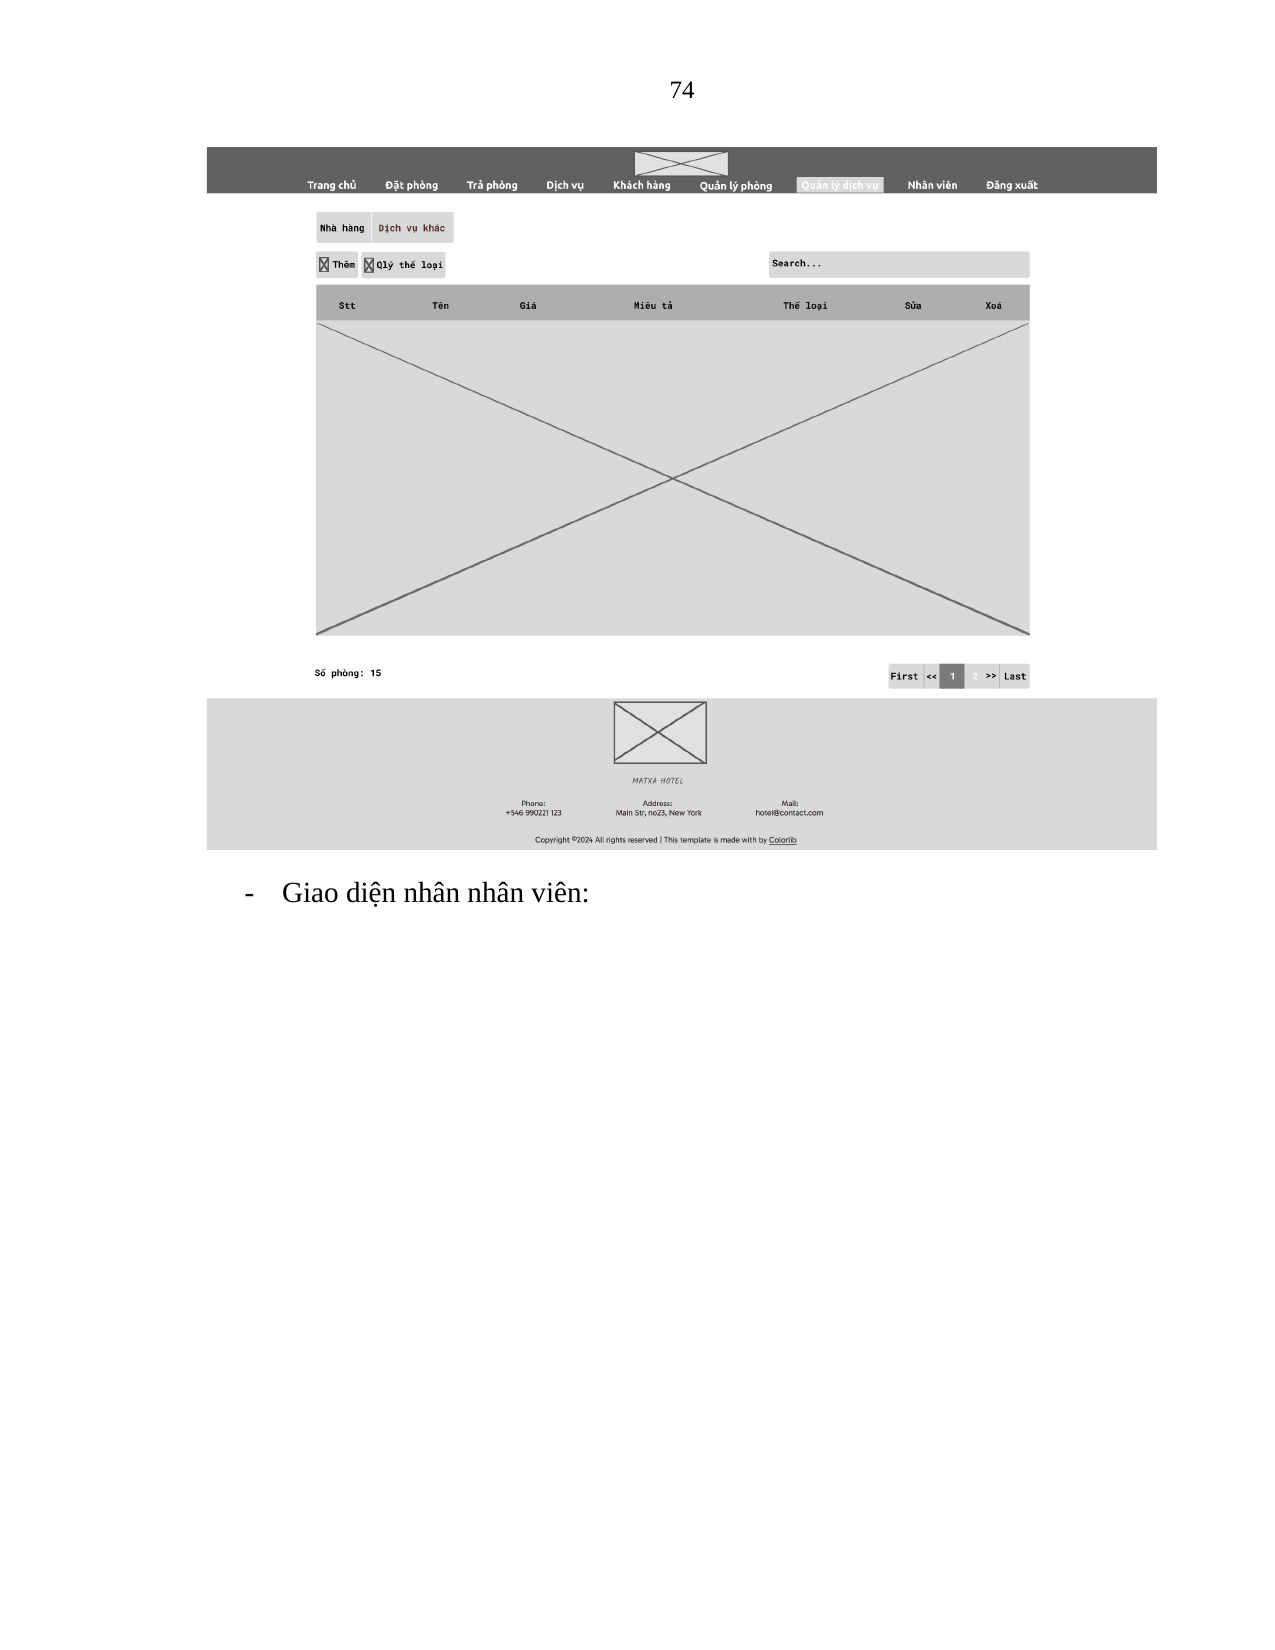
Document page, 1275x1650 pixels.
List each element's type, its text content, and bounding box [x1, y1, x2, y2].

list Giao diện nhân nhân viên: [244, 875, 1157, 908]
picture [206, 147, 1157, 850]
